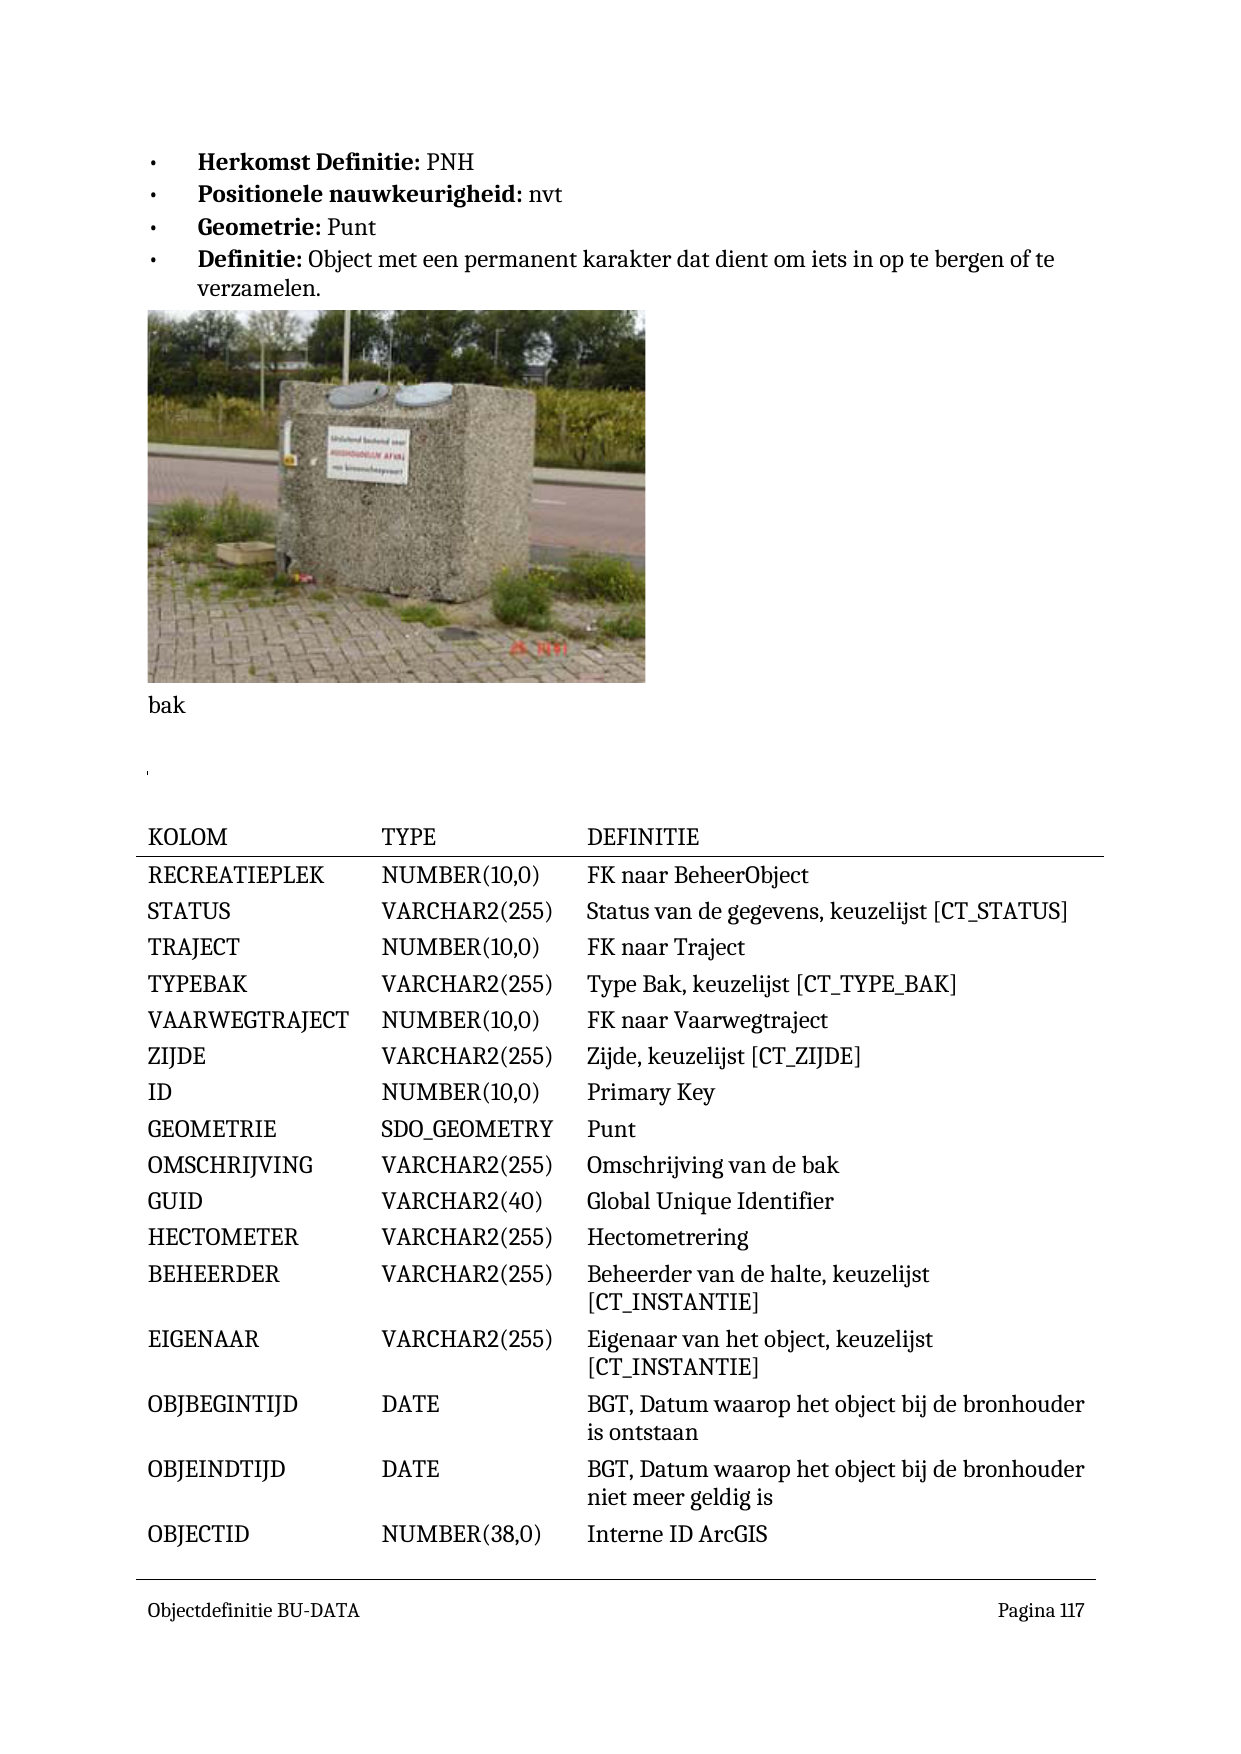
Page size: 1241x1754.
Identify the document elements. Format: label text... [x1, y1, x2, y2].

list Positionele nauwkeurigheid: nvt [148, 180, 1093, 209]
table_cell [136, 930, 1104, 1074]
picture [147, 310, 646, 683]
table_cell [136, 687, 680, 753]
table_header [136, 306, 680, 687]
list Geometrie: Punt [148, 213, 1093, 241]
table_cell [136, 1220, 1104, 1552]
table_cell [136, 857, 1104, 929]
list Definitie: Object met een permanent karakter dat dient om iets in op te bergen of te verzamelen. [148, 245, 1093, 303]
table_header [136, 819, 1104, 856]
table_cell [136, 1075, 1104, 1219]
list Herkomst Definitie: PNH [148, 148, 1093, 176]
